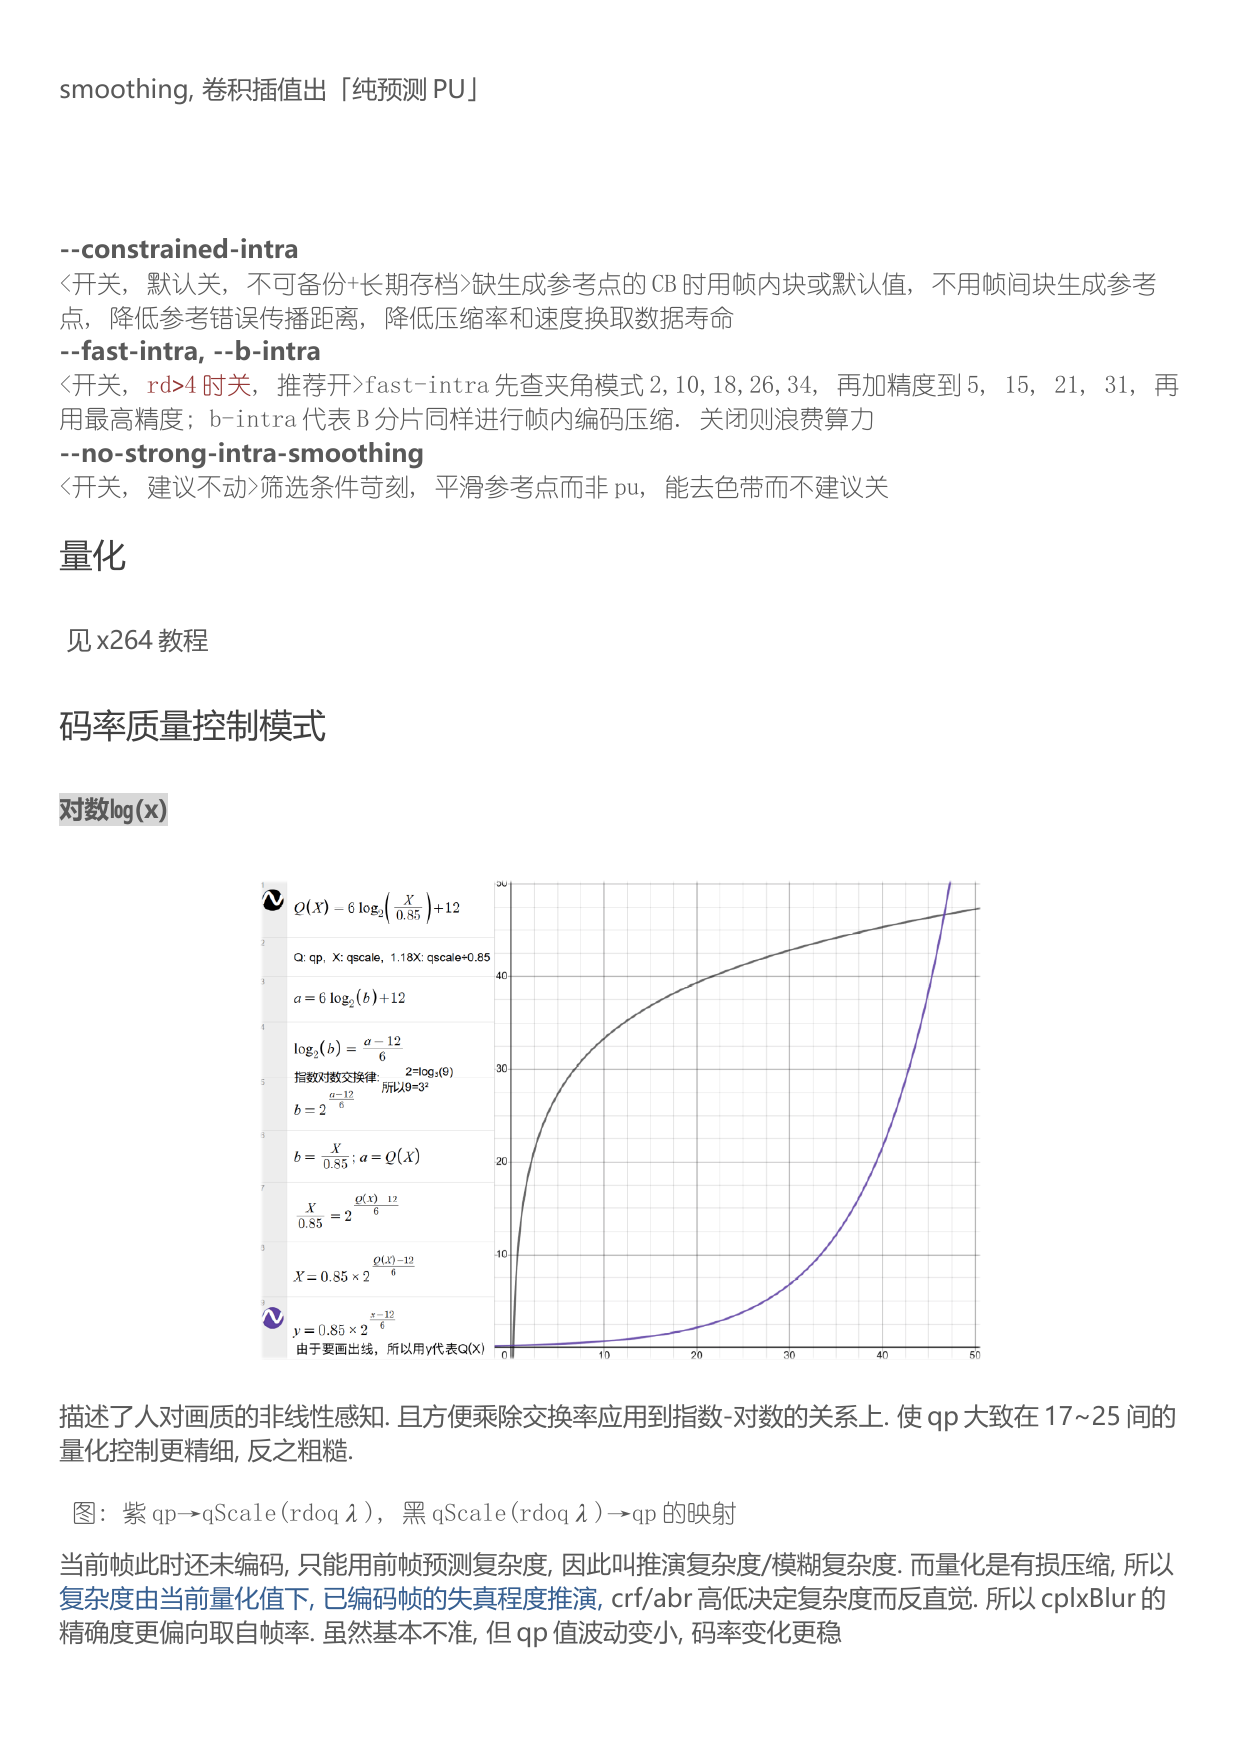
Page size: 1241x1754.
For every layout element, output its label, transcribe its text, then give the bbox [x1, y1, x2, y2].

text 当前帧此时还未编码, 只能用前帧预测复杂度, 因此叫推演复杂度/模糊复杂度. 而量化是有损压缩, 所以复杂度由当前量化值下, 已编码帧的失真程度推演, crf/abr高低决定复杂度而反直觉. 所以cplxBlur的精确度更偏向取自帧率. 虽然基本不准, 但qp值波动变小, 码率变化更稳 [59, 1547, 1181, 1648]
text <开关, 建议不动>筛选条件苛刻, 平滑参考点而非pu, 能去色带而不建议关 [59, 469, 1181, 503]
text --no-strong-intra-smoothing [59, 436, 1181, 469]
text <开关, rd>4时关, 推荐开>fast-intra先查夹角模式2,10,18,26,34, 再加精度到5, 15, 21, 31, 再用最高精度; b-intra代表B分片同样进行帧内编码压缩. 关闭则浪费算力 [59, 368, 1181, 436]
text --fast-intra, --b-intra [59, 334, 1181, 368]
text <开关, 默认关, 不可备份+长期存档>缺生成参考点的CB时用帧内块或默认值, 不用帧间块生成参考点, 降低参考错误传播距离, 降低压缩率和速度换取数据寿命 [59, 266, 1181, 334]
subtitle 码率质量控制模式 [59, 690, 1181, 758]
subtitle 量化 [59, 520, 1181, 588]
text --constrained-intra [59, 232, 1181, 266]
text 图: 紫qp→qScale(rdoqλ), 黑qScale(rdoqλ)→qp的映射 [59, 1496, 1181, 1529]
text 即根据情况, 选择3-tap FIR或强力平滑滤镜strong intra smoothing, 卷积插值出「纯预测PU」 [59, 72, 1181, 106]
picture [264, 884, 978, 1356]
text 对数㏒(x) [59, 792, 1181, 826]
text 见x264教程 [59, 622, 1181, 656]
